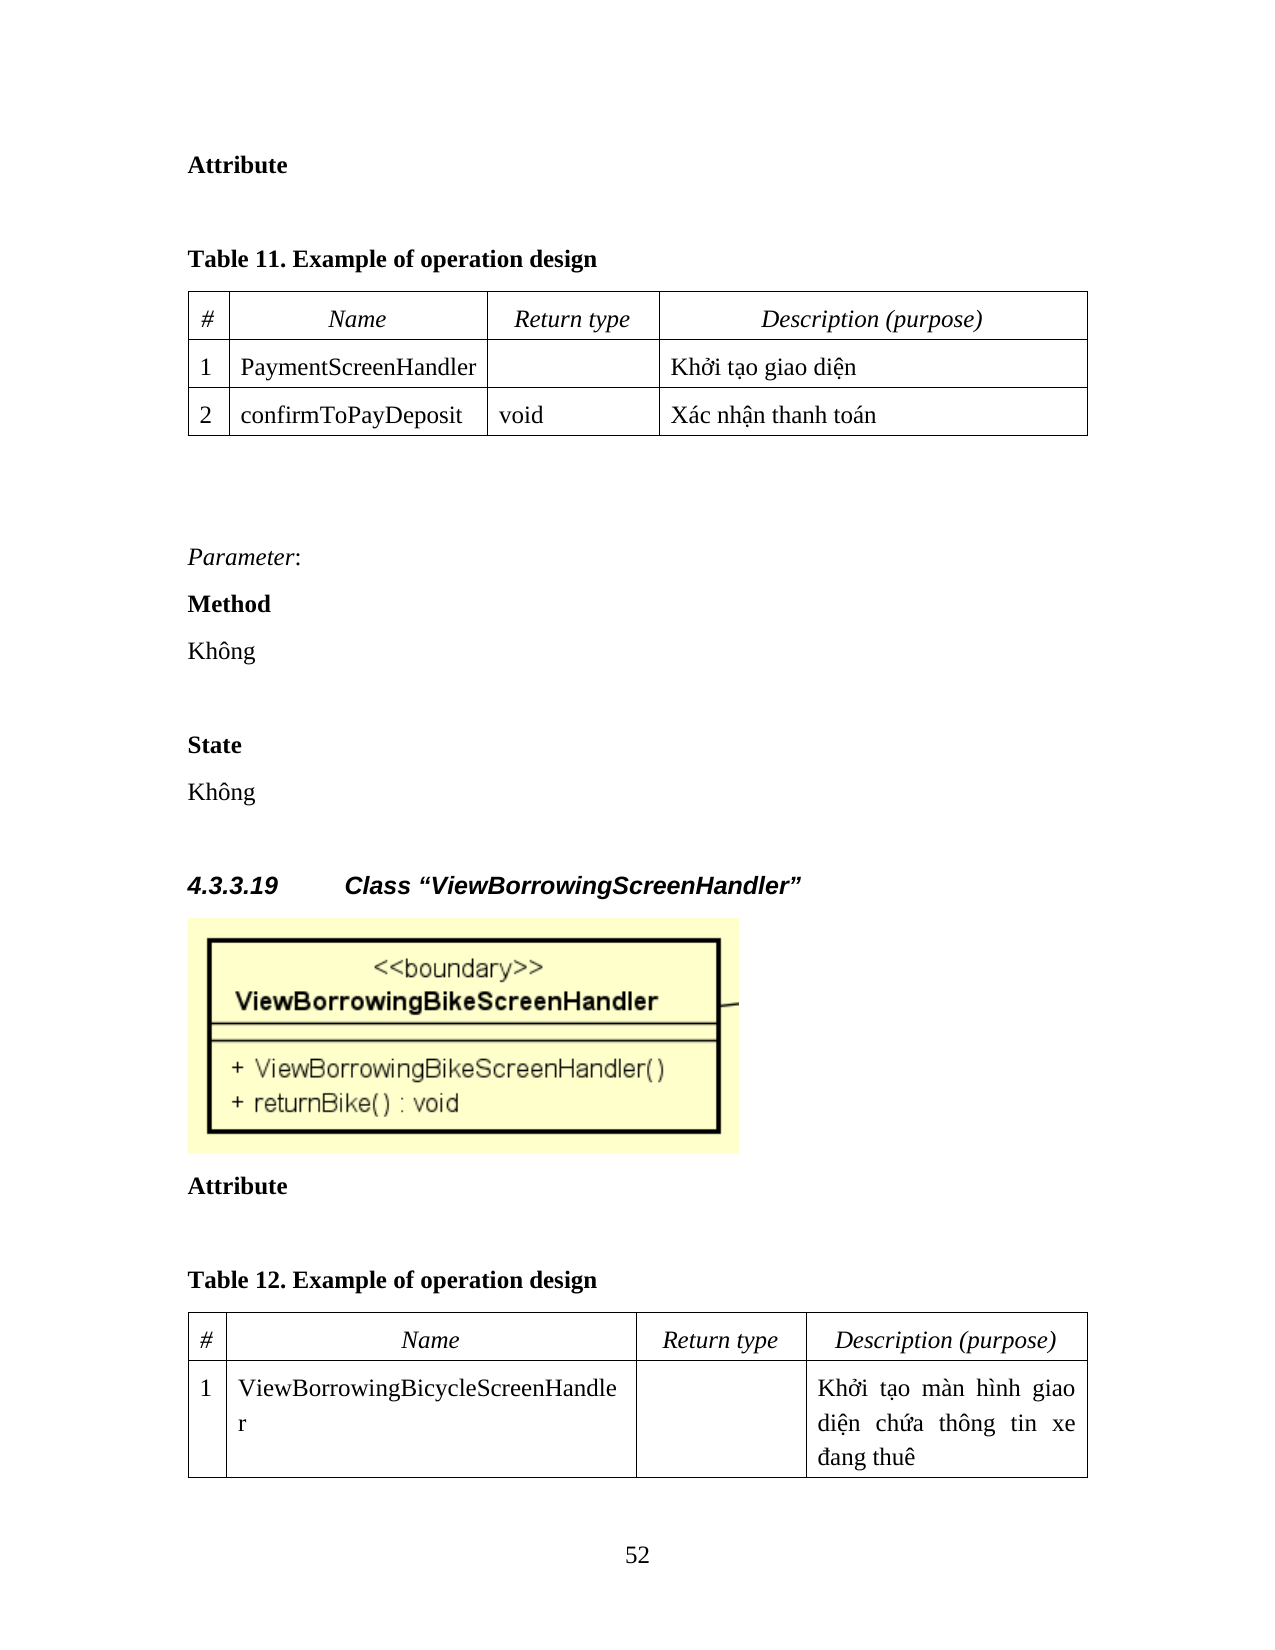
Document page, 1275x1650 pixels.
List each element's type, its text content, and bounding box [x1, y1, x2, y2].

text Method [187, 589, 1087, 618]
table_header Name [230, 292, 487, 339]
table_cell Khởi tạo giao diện [660, 340, 1087, 387]
table_cell [488, 340, 659, 387]
table_header # [189, 1313, 226, 1360]
subtitle Class “ViewBorrowingScreenHandler” [187, 871, 1087, 900]
table_header Description (purpose) [660, 292, 1087, 339]
table_header Return type [488, 292, 659, 339]
table_cell PaymentScreenHandler [230, 340, 487, 387]
text State [187, 730, 1087, 759]
table_header Return type [637, 1313, 806, 1360]
table_cell 2 [189, 388, 229, 435]
text Không [187, 777, 1087, 806]
table_cell Xác nhận thanh toán [660, 388, 1087, 435]
table_cell void [488, 388, 659, 435]
table_header Name [227, 1313, 636, 1360]
text Parameter: [187, 542, 1087, 571]
table_header # [189, 292, 229, 339]
table_cell 1 [189, 1361, 226, 1477]
picture [187, 918, 739, 1153]
table_cell 1 [189, 340, 229, 387]
text Attribute [187, 150, 1087, 179]
text Attribute [187, 1171, 1087, 1200]
text Không [187, 636, 1087, 665]
table_header Description (purpose) [807, 1313, 1087, 1360]
table_cell ViewBorrowingBicycleScreenHandler [227, 1361, 636, 1477]
table_cell Khởi tạo màn hình giao diện chứa thông tin xe đang thuê [807, 1361, 1087, 1477]
table_cell [637, 1361, 806, 1477]
table_cell confirmToPayDeposit [230, 388, 487, 435]
